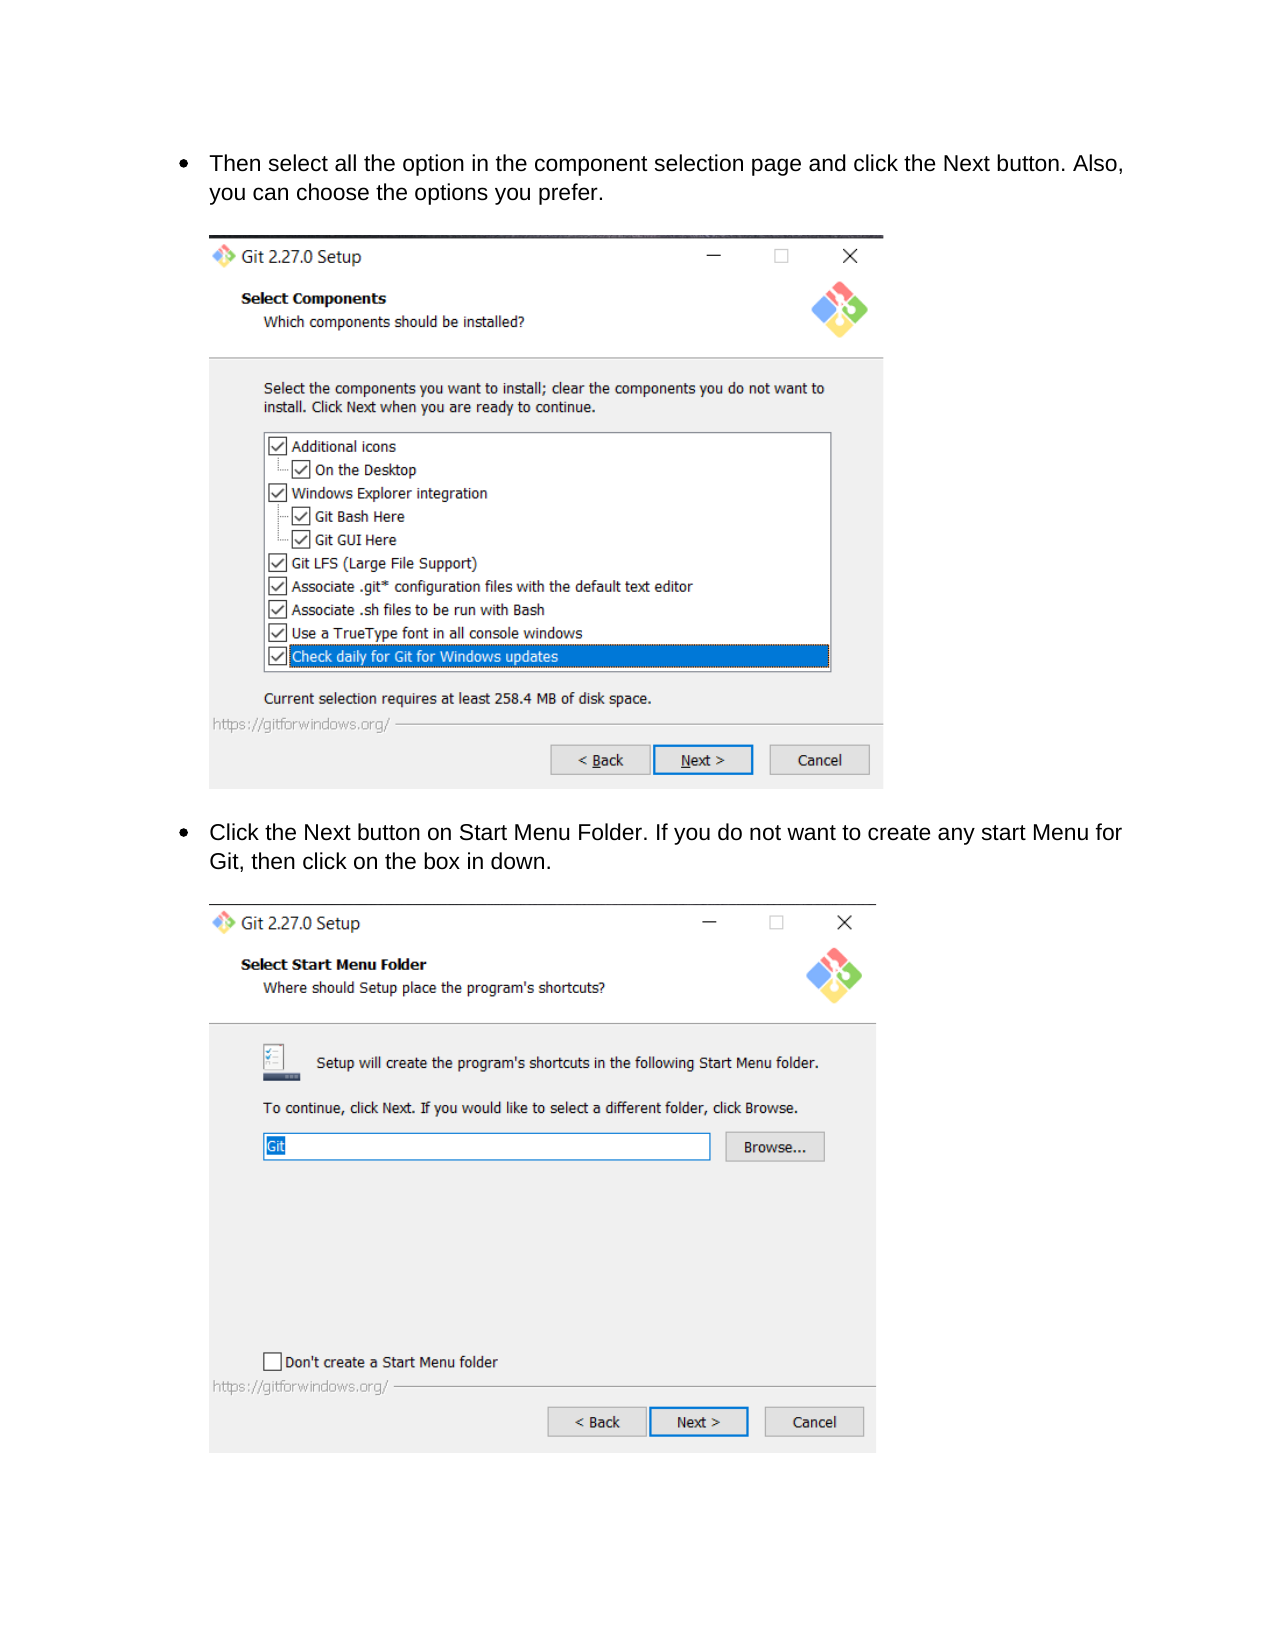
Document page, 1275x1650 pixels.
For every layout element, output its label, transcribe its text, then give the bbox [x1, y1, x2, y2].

list Click the Next button on Start Menu Folder. If you do not want to create any start Menu for Git, then click on the box in down. [179, 819, 1125, 874]
picture [209, 235, 884, 789]
list Then select all the option in the component selection page and click the Next button. Also, you can choose the options you prefer. [179, 150, 1125, 205]
picture [209, 904, 877, 1453]
